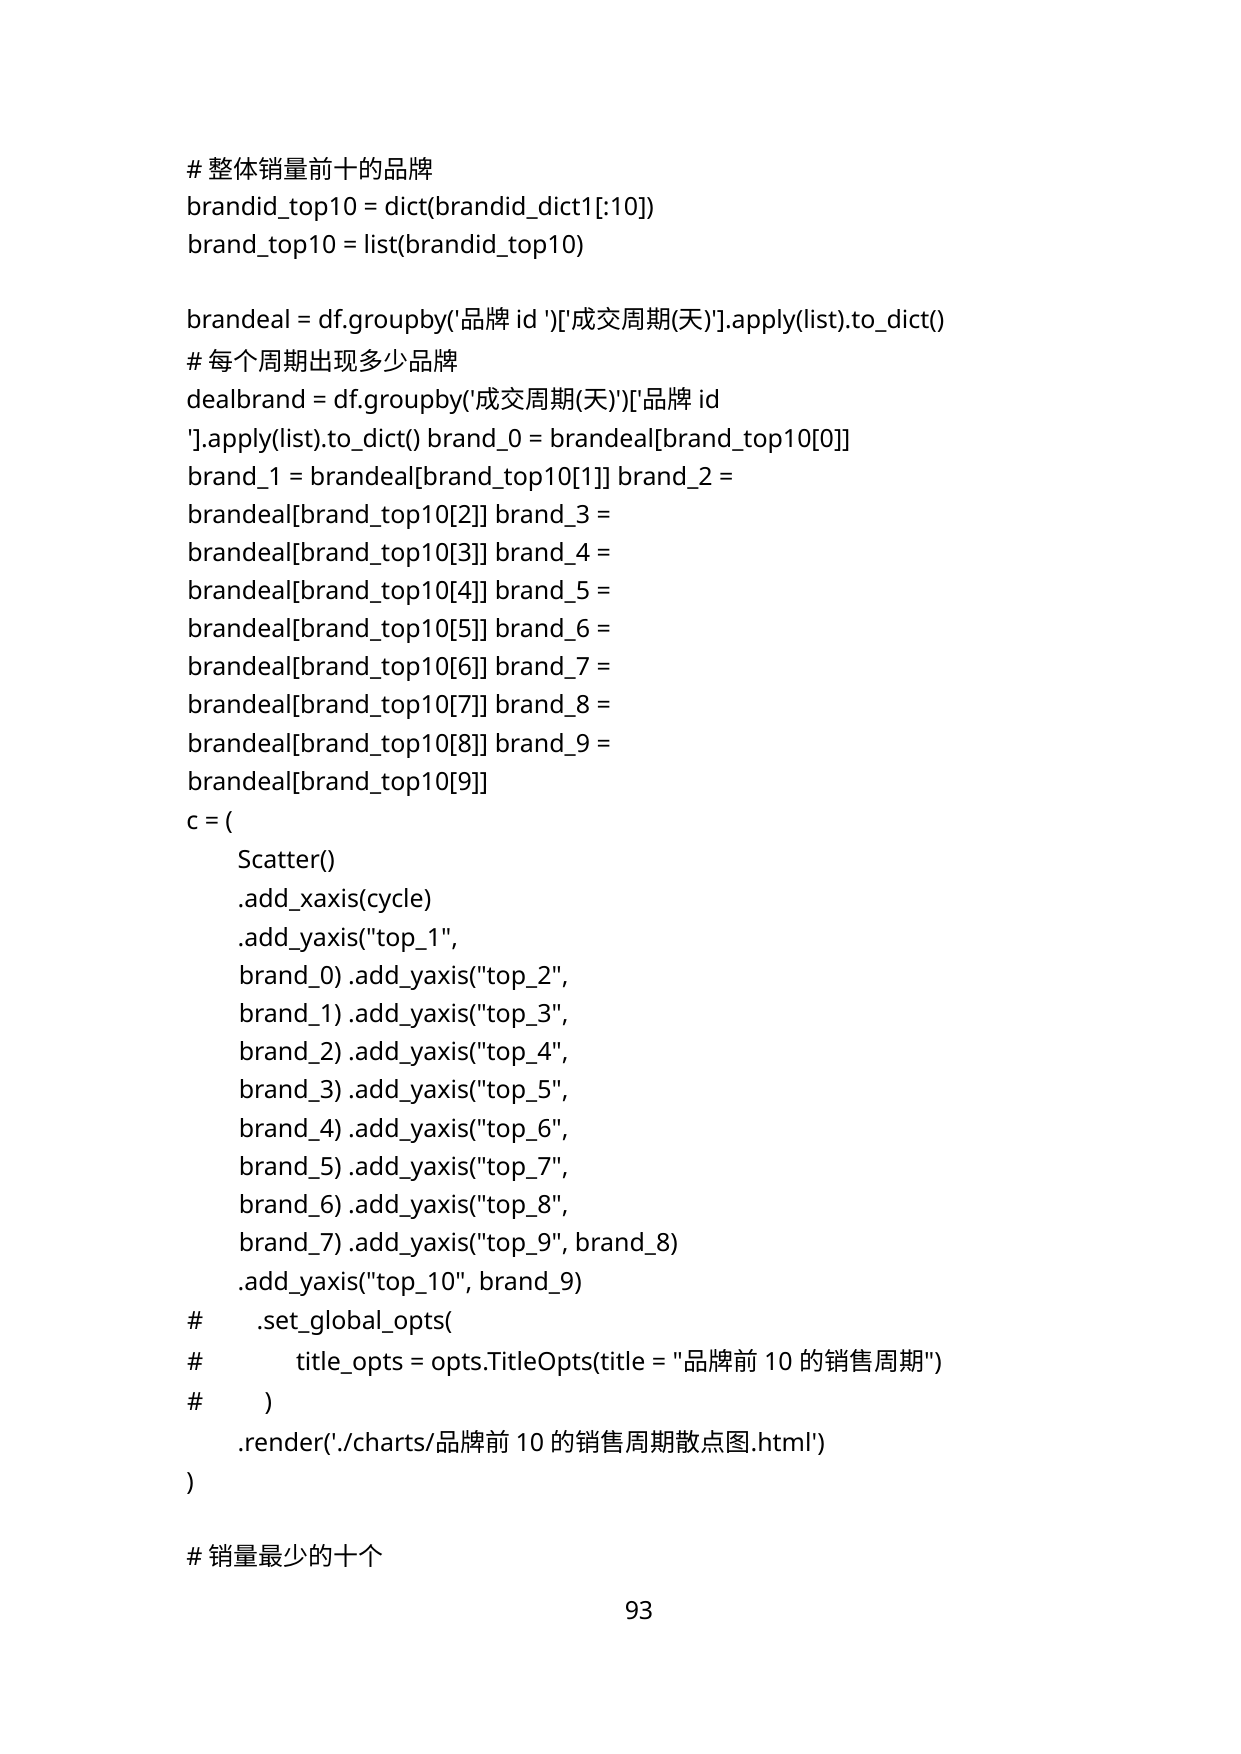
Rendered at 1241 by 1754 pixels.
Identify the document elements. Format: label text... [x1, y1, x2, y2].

text # .set_global_opts( [127, 1303, 1118, 1337]
text c = ( [186, 802, 1071, 837]
text # ) [127, 1383, 1118, 1417]
text # 每个周期出现多少品牌 [186, 341, 1118, 377]
text # 销量最少的十个 [186, 1537, 1118, 1573]
text .render('./charts/品牌前 10 的销售周期散点图.html') [237, 1422, 1071, 1459]
text ) [186, 1464, 1071, 1498]
text Scatter() [237, 842, 1071, 876]
text dealbrand = df.groupby('成交周期(天)')['品牌 id '].apply(list).to_dict() brand_0 = brandeal[brand_top10[0]] brand_1 = brandeal[brand_top10[1]] brand_2 = brandeal[brand_top10[2]] brand_3 = brandeal[brand_top10[3]] brand_4 = brandeal[brand_top10[4]] brand_5 = brandeal[brand_top10[5]] brand_6 = brandeal[brand_top10[6]] brand_7 = brandeal[brand_top10[7]] brand_8 = brandeal[brand_top10[8]] brand_9 = brandeal[brand_top10[9]] [186, 380, 908, 797]
text .add_yaxis("top_10", brand_9) [237, 1264, 1071, 1298]
text # 整体销量前十的品牌 [186, 150, 1118, 186]
text brandid_top10 = dict(brandid_dict1[:10]) brand_top10 = list(brandid_top10) [186, 189, 757, 261]
text brandeal = df.groupby('品牌 id ')['成交周期(天)'].apply(list).to_dict() [186, 299, 1071, 336]
text # title_opts = opts.TitleOpts(title = "品牌前 10 的销售周期") [127, 1342, 1118, 1378]
text .add_xaxis(cycle) [237, 881, 1071, 915]
text .add_yaxis("top_1", brand_0) .add_yaxis("top_2", brand_1) .add_yaxis("top_3", brand_2) .add_yaxis("top_4", brand_3) .add_yaxis("top_5", brand_4) .add_yaxis("top_6", brand_5) .add_yaxis("top_7", brand_6) .add_yaxis("top_8", brand_7) .add_yaxis("top_9", brand_8) [237, 920, 741, 1259]
